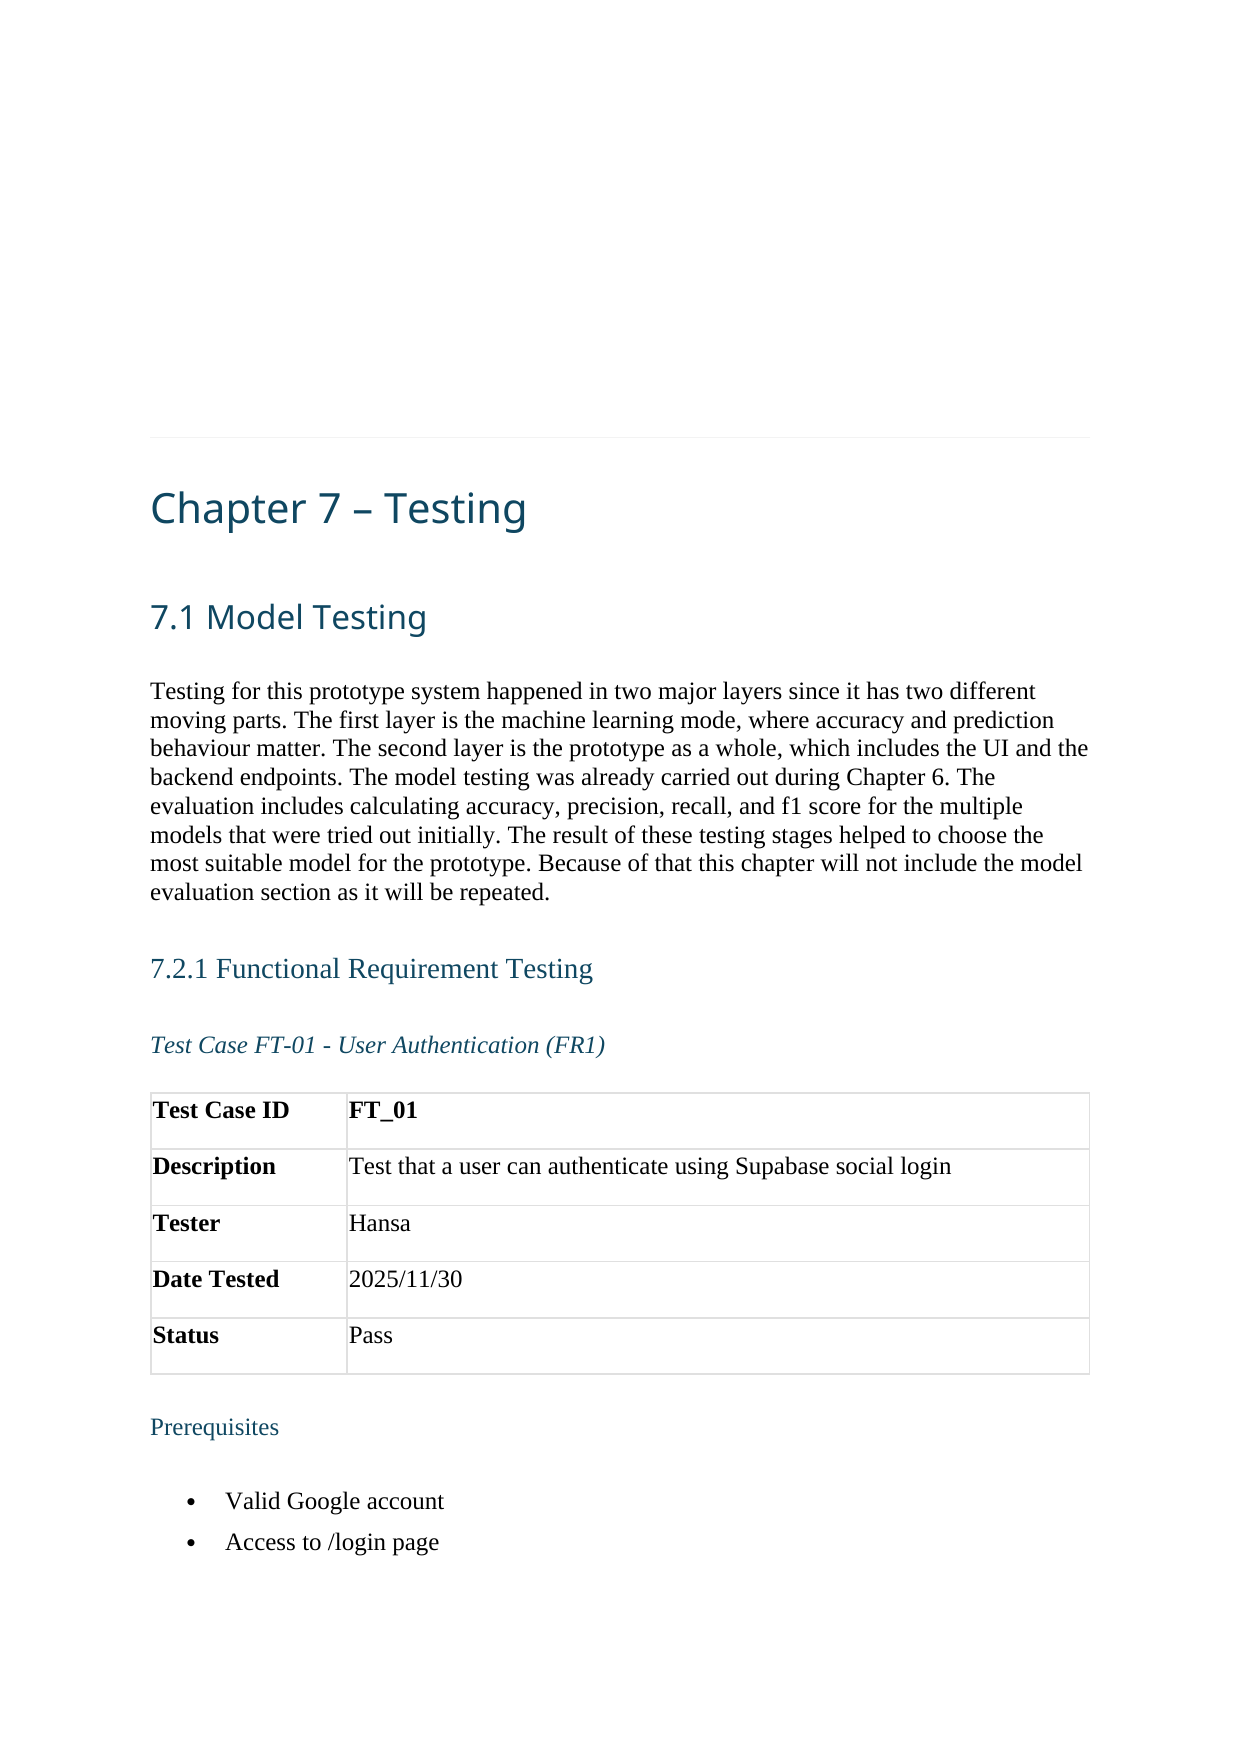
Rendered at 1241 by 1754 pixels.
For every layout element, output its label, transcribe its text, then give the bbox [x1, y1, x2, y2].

table_cell 2025/11/30 [348, 1262, 1089, 1317]
subtitle Test Case FT-01 - User Authentication (FR1) [150, 1030, 1090, 1059]
table_cell Test that a user can authenticate using Supabase social login [348, 1150, 1089, 1204]
subtitle Chapter 7 – Testing [150, 479, 1090, 536]
subtitle 7.1 Model Testing [150, 593, 1090, 639]
list Access to /login page [187, 1527, 1090, 1556]
table_header Test Case ID [152, 1094, 346, 1148]
subtitle 7.2.1 Functional Requirement Testing [150, 951, 1090, 985]
list Valid Google account [187, 1486, 1090, 1515]
table_cell Pass [348, 1319, 1089, 1373]
subtitle Prerequisites [150, 1412, 1090, 1441]
text Testing for this prototype system happened in two major layers since it has two different moving parts. The first layer is the machine learning mode, where accuracy and prediction behaviour matter. The second layer is the prototype as a whole, which includes the UI and the backend endpoints. The model testing was already carried out during Chapter 6. The evaluation includes calculating accuracy, precision, recall, and f1 score for the multiple models that were tried out initially. The result of these testing stages helped to choose the most suitable model for the prototype. Because of that this chapter will not include the model evaluation section as it will be repeated. [150, 676, 1090, 906]
table_cell Description [152, 1150, 346, 1204]
table_cell Date Tested [152, 1262, 346, 1317]
table_cell Hansa [348, 1206, 1089, 1261]
table_header FT_01 [348, 1094, 1089, 1148]
table_cell Tester [152, 1206, 346, 1261]
table_cell Status [152, 1319, 346, 1373]
